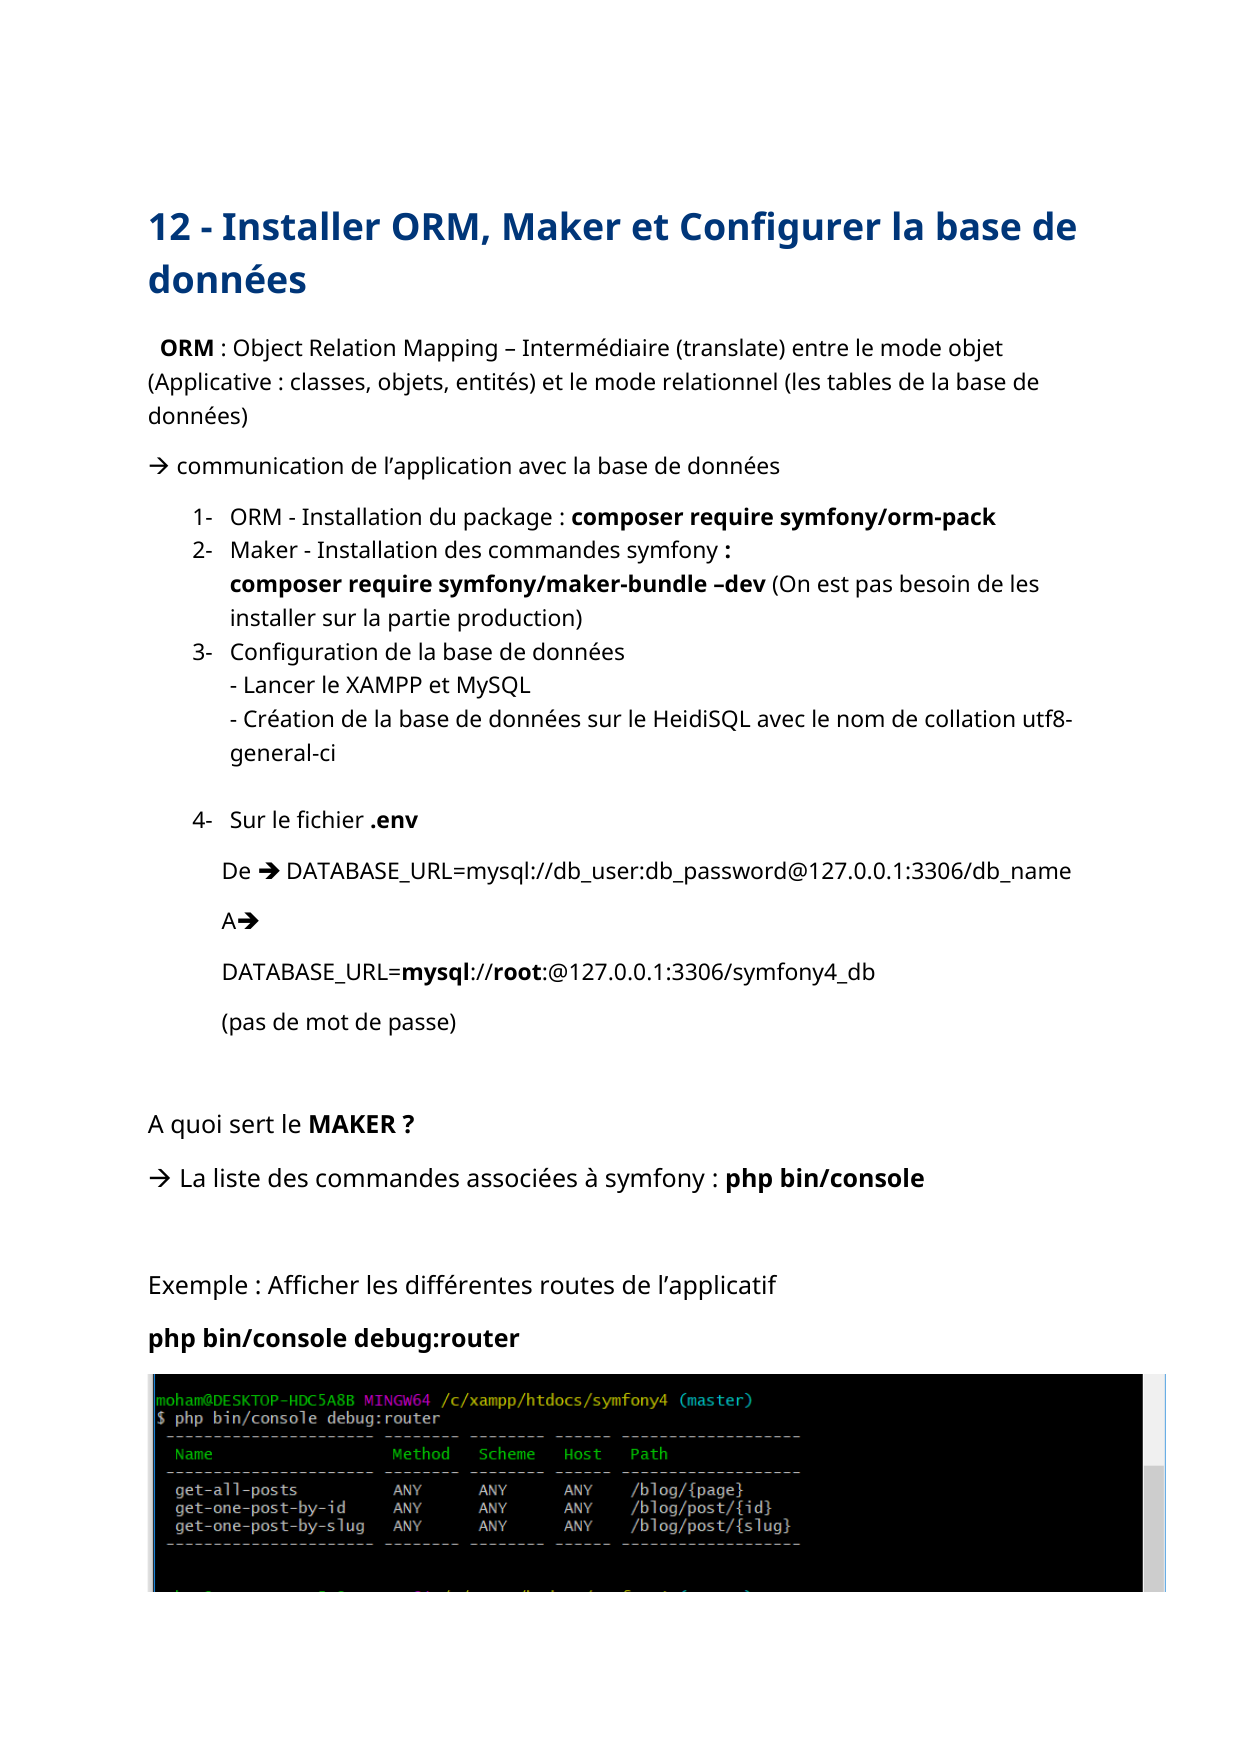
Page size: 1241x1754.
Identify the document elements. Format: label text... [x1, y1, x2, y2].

list Configuration de la base de données [192, 636, 1093, 667]
text A quoi sert le MAKER ? [148, 1107, 1093, 1141]
text A [221, 905, 1093, 937]
list ORM - Installation du package : composer require symfony/orm-pack [192, 501, 1093, 532]
text De DATABASE_URL=mysql://db_user:db_password@127.0.0.1:3306/db_name [221, 855, 1093, 886]
text communication de l’application avec la base de données [148, 450, 1093, 482]
picture [147, 1374, 1166, 1592]
subtitle 12 - Installer ORM, Maker et Configurer la base de données [148, 198, 1093, 304]
text (pas de mot de passe) [221, 1006, 1093, 1037]
list composer require symfony/maker-bundle –dev (On est pas besoin de les installer sur la partie production) [229, 568, 1093, 633]
text ORM : Object Relation Mapping – Intermédiaire (translate) entre le mode objet (Applicative : classes, objets, entités) et le mode relationnel (les tables de la base de données) [148, 332, 1093, 431]
text La liste des commandes associées à symfony : php bin/console [148, 1160, 1093, 1194]
text DATABASE_URL=mysql://root:@127.0.0.1:3306/symfony4_db [221, 956, 1093, 987]
list - Création de la base de données sur le HeidiSQL avec le nom de collation utf8-general-ci [229, 703, 1093, 768]
list Sur le fichier .env [192, 804, 1093, 836]
list - Lancer le XAMPP et MySQL [229, 669, 1093, 701]
list Maker - Installation des commandes symfony : [192, 534, 1093, 566]
text Exemple : Afficher les différentes routes de l’applicatif [148, 1267, 1093, 1301]
text php bin/console debug:router [148, 1321, 1093, 1355]
